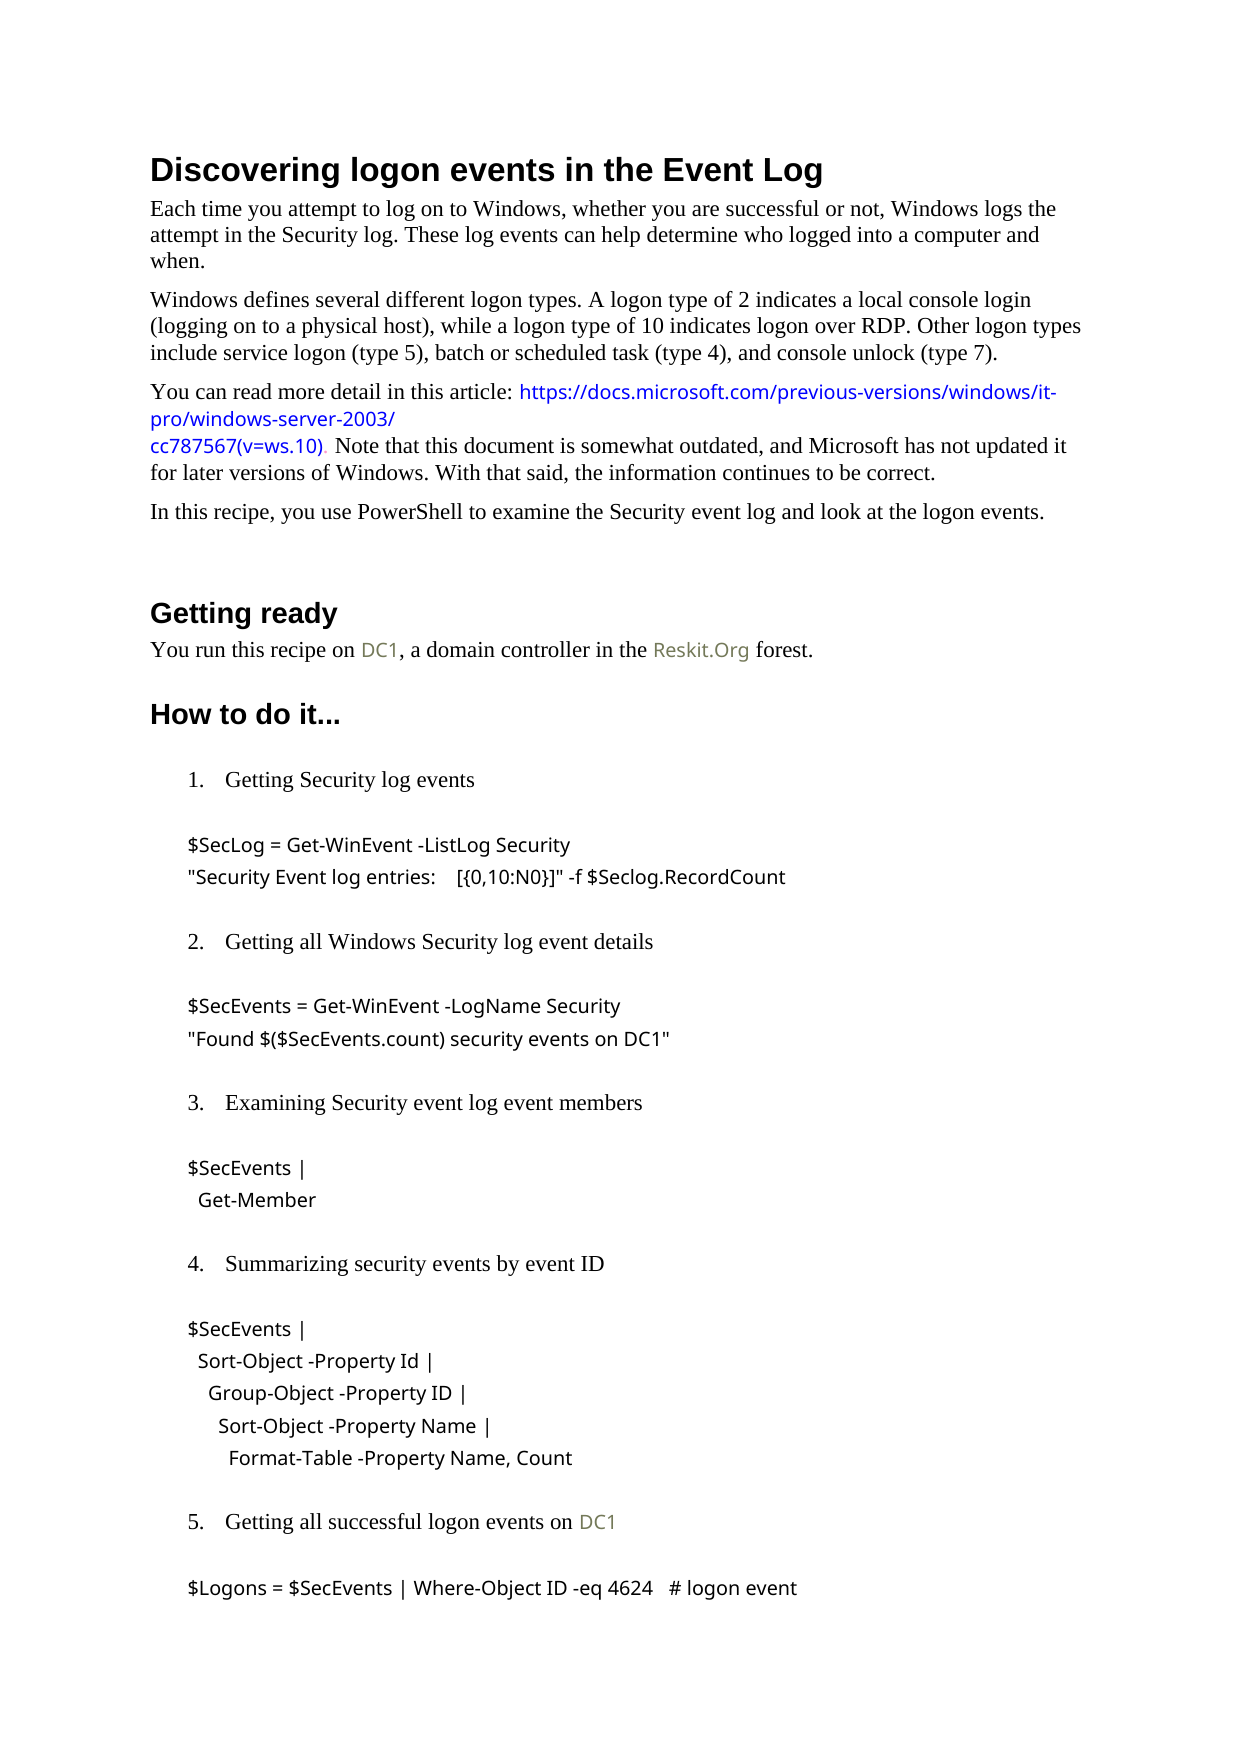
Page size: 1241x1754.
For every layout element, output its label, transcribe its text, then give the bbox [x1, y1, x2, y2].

text $SecEvents | [187, 1154, 1090, 1181]
text Sort-Object -Property Id | [187, 1347, 1090, 1374]
text Examining Security event log event members [187, 1089, 1053, 1116]
subtitle Getting ready [150, 597, 1090, 630]
text Windows defines several different logon types. A logon type of 2 indicates a local console login (logging on to a physical host), while a logon type of 10 indicates logon over RDP. Other logon types include service logon (type 5), batch or scheduled task (type 4), and console unlock (type 7). [150, 286, 1090, 365]
list Getting Security log events [187, 766, 1053, 793]
text $SecEvents = Get-WinEvent -LogName Security [187, 993, 1090, 1019]
text Format-Table -Property Name, Count [187, 1444, 1090, 1471]
text $SecLog = Get-WinEvent -ListLog Security [187, 831, 1090, 858]
text Group-Object -Property ID | [187, 1380, 1090, 1407]
text Getting all Windows Security log event details [187, 928, 1053, 954]
text Each time you attempt to log on to Windows, whether you are successful or not, Windows logs the attempt in the Security log. These log events can help determine who logged into a computer and when. [150, 195, 1090, 274]
text Summarizing security events by event ID [187, 1251, 1053, 1277]
text "Security Event log entries: [{0,10:N0}]" -f $Seclog.RecordCount [187, 863, 1090, 890]
text Get-Member [187, 1186, 1090, 1213]
text Getting all successful logon events on DC1 [187, 1508, 1053, 1536]
text You run this recipe on DC1, a domain controller in the Reskit.Org forest. [150, 636, 1090, 663]
subtitle How to do it... [150, 697, 1090, 730]
text $Logons = $SecEvents | Where-Object ID -eq 4624 # logon event [187, 1574, 1090, 1601]
text In this recipe, you use PowerShell to examine the Security event log and look at the logon events. [150, 498, 1090, 524]
text Sort-Object -Property Name | [187, 1412, 1090, 1439]
subtitle Discovering logon events in the Event Log [150, 150, 1090, 188]
text $SecEvents | [187, 1315, 1090, 1342]
text You can read more detail in this article: https://docs.microsoft.com/previous-versions/windows/it-pro/windows-server-2003/ cc787567(v=ws.10). Note that this document is somewhat outdated, and Microsoft has not updated it for later versions of Windows. With that said, the information continues to be correct. [150, 378, 1090, 486]
text "Found $($SecEvents.count) security events on DC1" [187, 1025, 1090, 1052]
